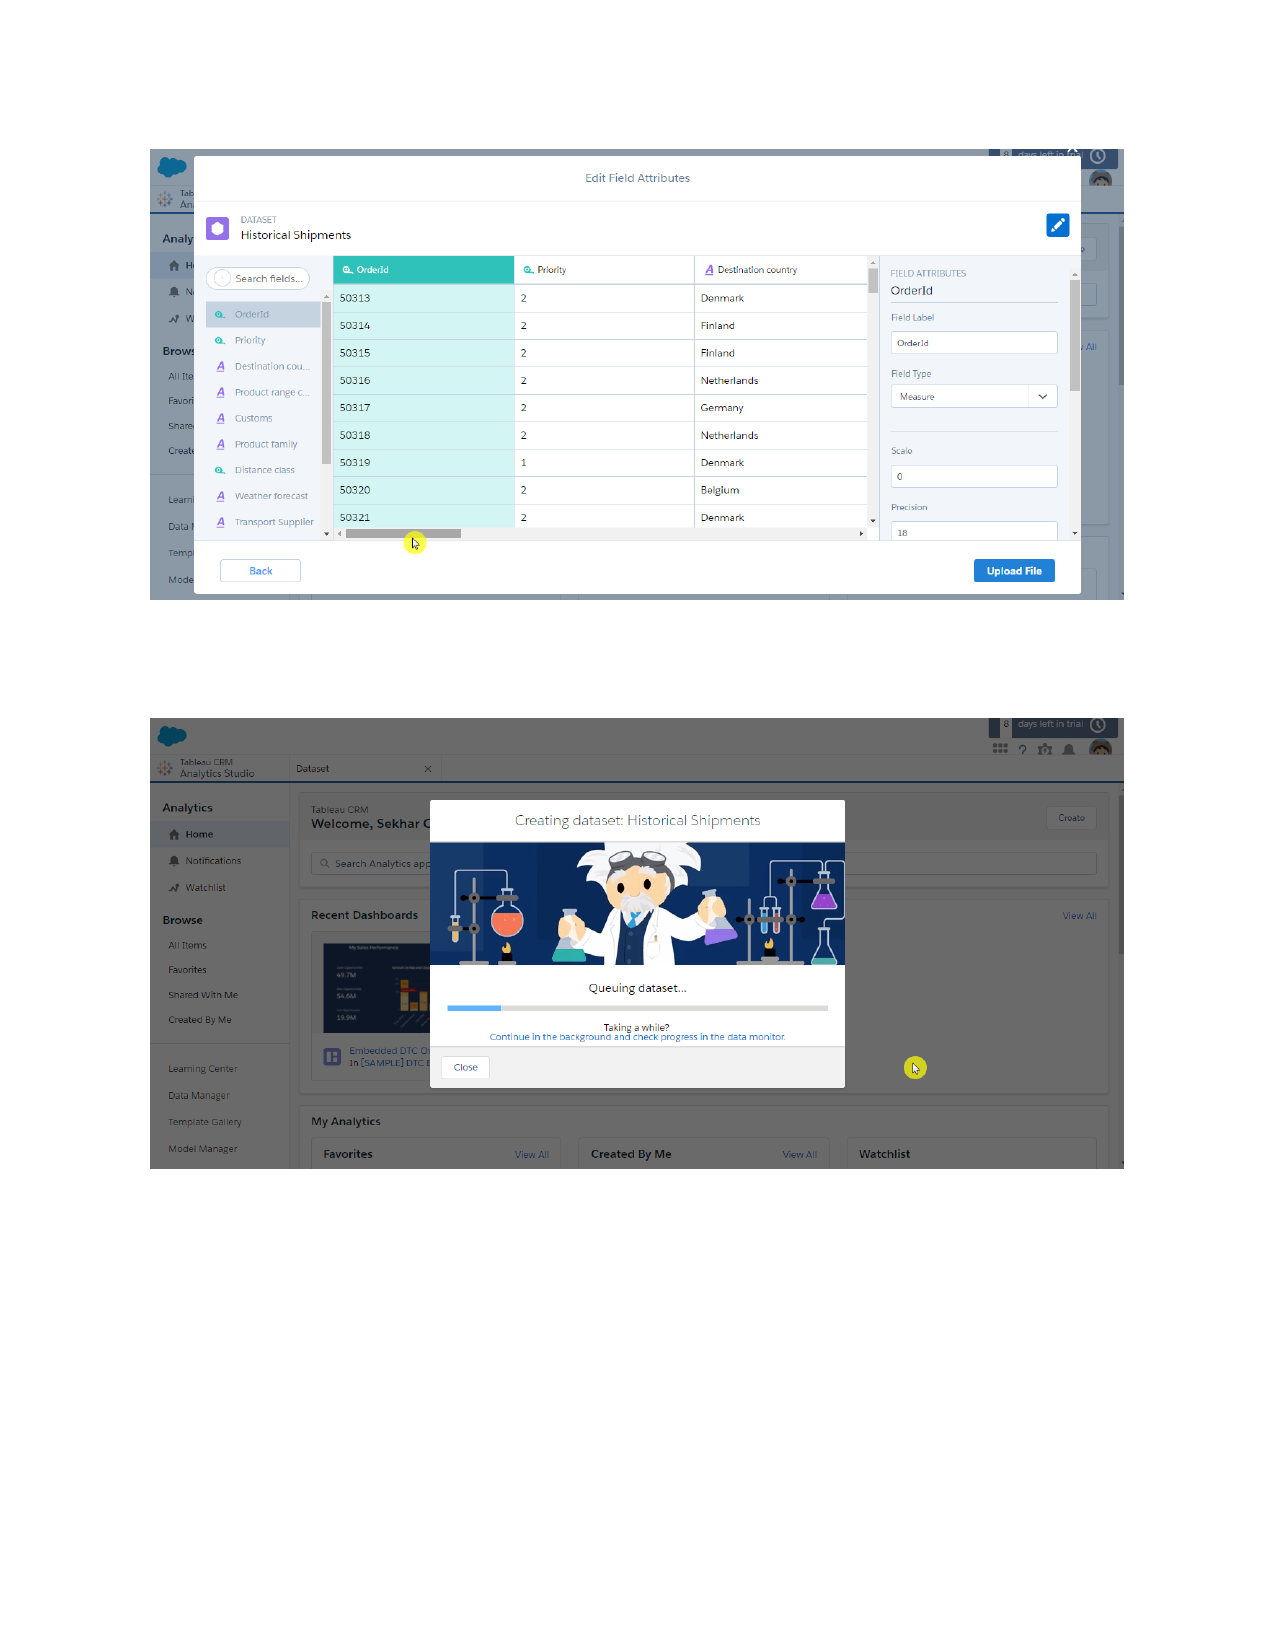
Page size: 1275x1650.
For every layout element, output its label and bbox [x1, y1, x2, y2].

picture [150, 149, 1124, 600]
picture [150, 718, 1124, 1169]
